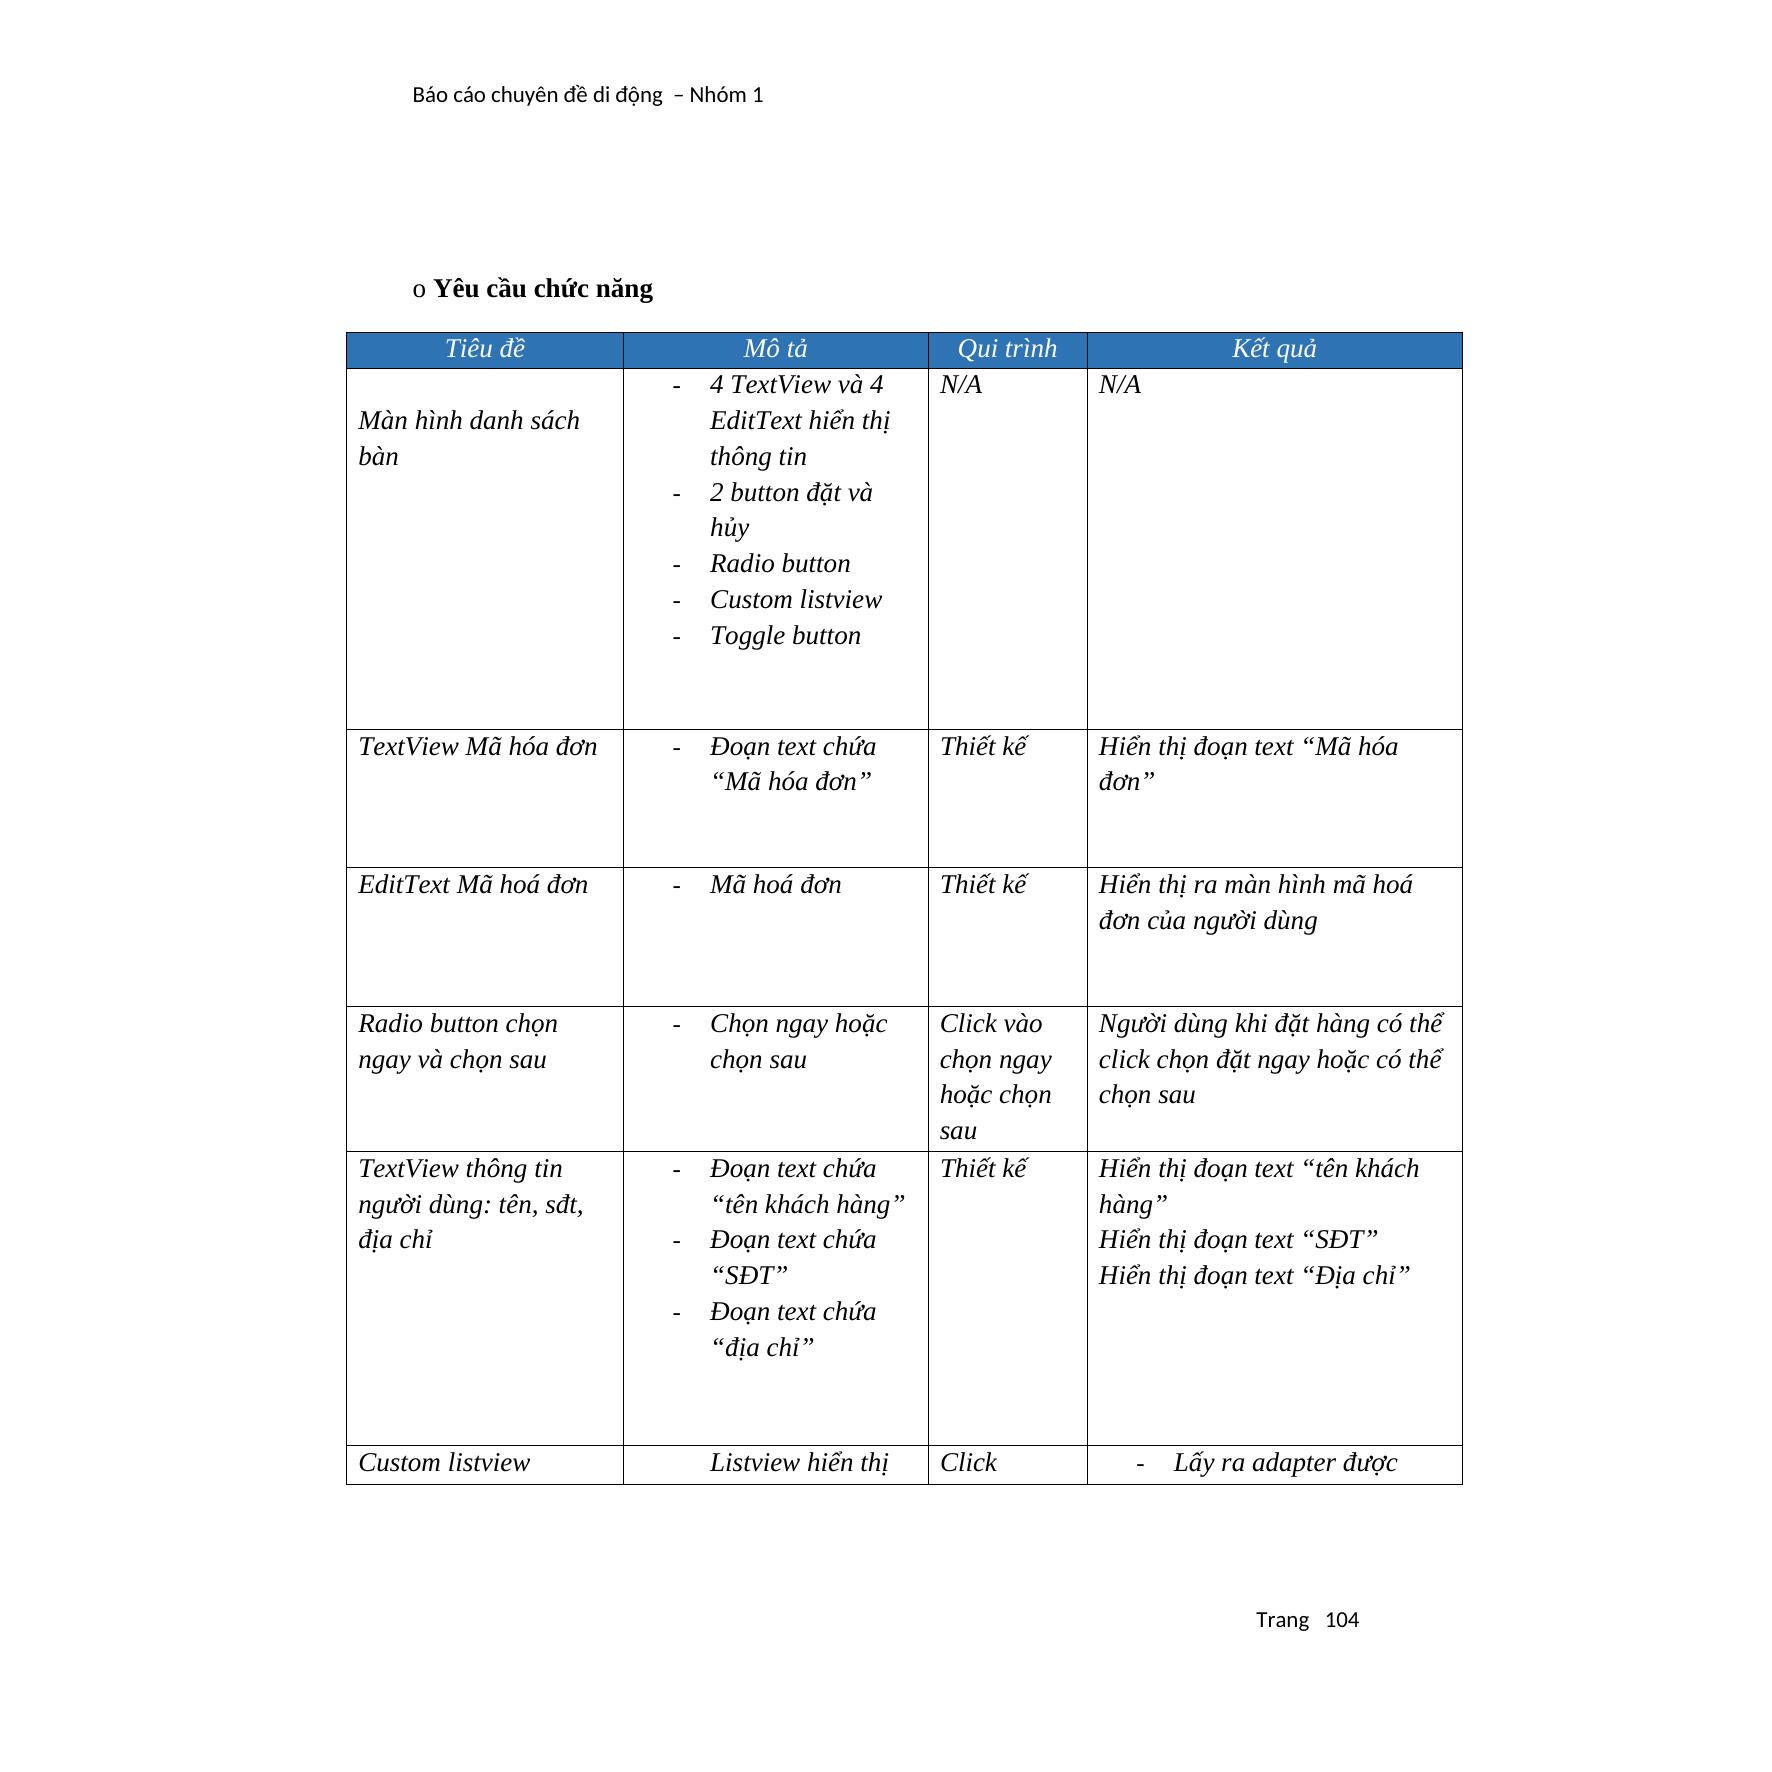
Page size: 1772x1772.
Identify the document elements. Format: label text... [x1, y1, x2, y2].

table_cell Radio button chọn ngay và chọn sau [347, 1007, 623, 1151]
table_cell EditText Mã hoá đơn [347, 868, 623, 1006]
table_cell Mã hoá đơn [624, 868, 928, 1006]
table_cell Hiển thị đoạn text “tên khách hàng” Hiển thị đoạn text “SĐT” Hiển thị đoạn text “Địa chỉ” [1088, 1152, 1462, 1445]
table_cell Click [929, 1446, 1087, 1484]
table_cell Thiết kế [929, 730, 1087, 867]
table_header Mô tả [624, 333, 928, 368]
table_cell TextView thông tin người dùng: tên, sđt, địa chỉ [347, 1152, 623, 1445]
table_cell TextView Mã hóa đơn [347, 730, 623, 867]
table_cell N/A [1088, 369, 1462, 728]
text o Yêu cầu chức năng [412, 272, 1361, 303]
table_header Tiêu đề [347, 333, 623, 368]
table_cell Hiển thị ra màn hình mã hoá đơn của người dùng [1088, 868, 1462, 1006]
table_cell Click vào chọn ngay hoặc chọn sau [929, 1007, 1087, 1151]
table_cell 4 TextView và 4 EditText hiển thị thông tin 2 button đặt và hủy Radio button Custom listview Toggle button [624, 369, 928, 728]
table_cell Màn hình danh sách bàn [347, 369, 623, 728]
table_cell N/A [929, 369, 1087, 728]
table_cell Người dùng khi đặt hàng có thể click chọn đặt ngay hoặc có thể chọn sau [1088, 1007, 1462, 1151]
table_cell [1088, 1446, 1462, 1484]
table_cell Thiết kế [929, 868, 1087, 1006]
table_cell Hiển thị đoạn text “Mã hóa đơn” [1088, 730, 1462, 867]
table_cell Đoạn text chứa “Mã hóa đơn” [624, 730, 928, 867]
table_cell Custom listview [347, 1446, 623, 1484]
table_header Qui trình [929, 333, 1087, 368]
table_cell Thiết kế [929, 1152, 1087, 1445]
table_cell Chọn ngay hoặc chọn sau [624, 1007, 928, 1151]
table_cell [624, 1446, 928, 1484]
table_cell Đoạn text chứa “tên khách hàng” Đoạn text chứa “SĐT” Đoạn text chứa “địa chỉ” [624, 1152, 928, 1445]
table_header Kết quả [1088, 333, 1462, 368]
